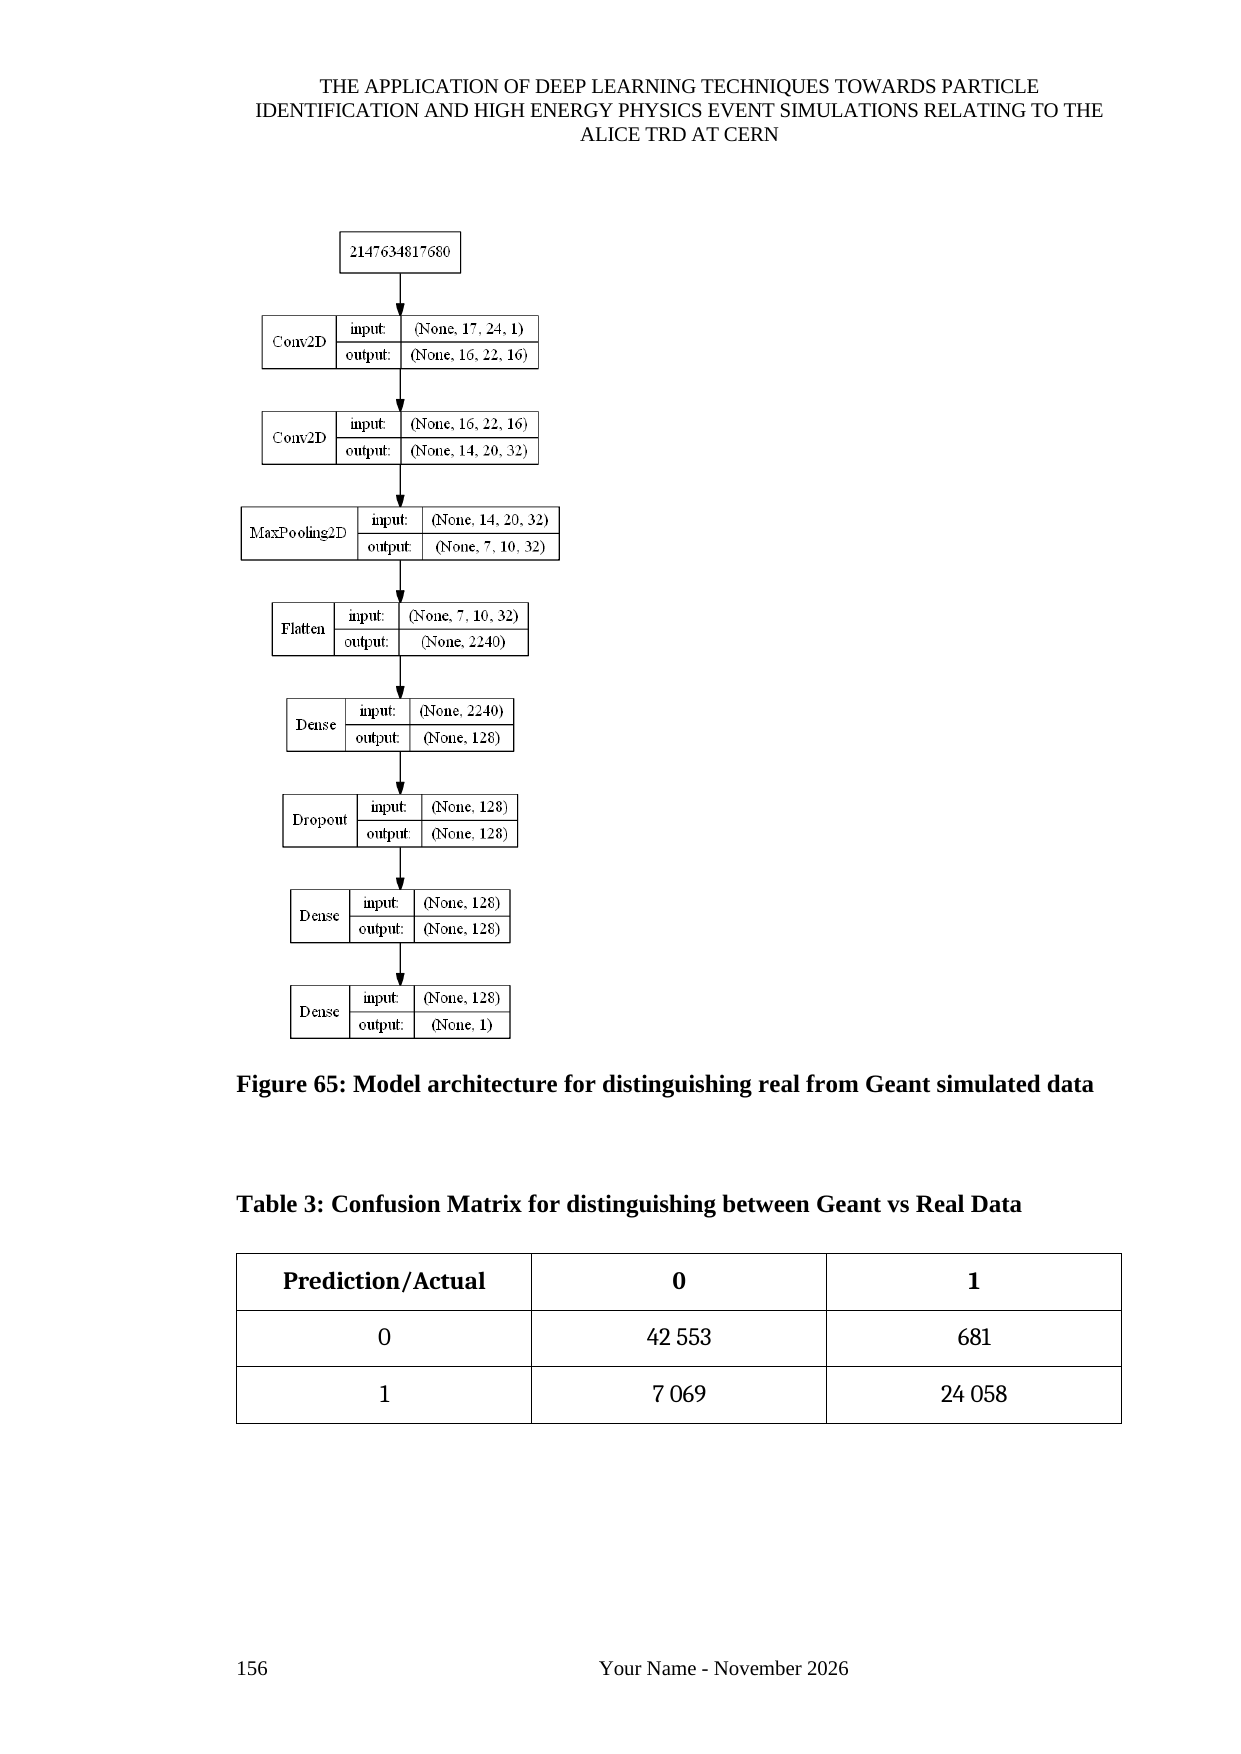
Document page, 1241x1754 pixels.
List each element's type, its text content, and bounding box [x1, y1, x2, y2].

table_header 1 [827, 1254, 1121, 1309]
table_cell 7 069 [532, 1367, 826, 1423]
table_cell 681 [827, 1311, 1121, 1366]
table_cell 0 [237, 1311, 531, 1366]
table_header Prediction/Actual [237, 1254, 531, 1309]
table_cell 42 553 [532, 1311, 826, 1366]
text Figure 65: Model architecture for distinguishing real from Geant simulated data [236, 1069, 1122, 1098]
table_cell 24 058 [827, 1367, 1121, 1423]
picture [236, 226, 564, 1043]
table_cell 1 [237, 1367, 531, 1423]
text Table 3: Confusion Matrix for distinguishing between Geant vs Real Data [236, 1189, 1122, 1218]
table_header 0 [532, 1254, 826, 1309]
